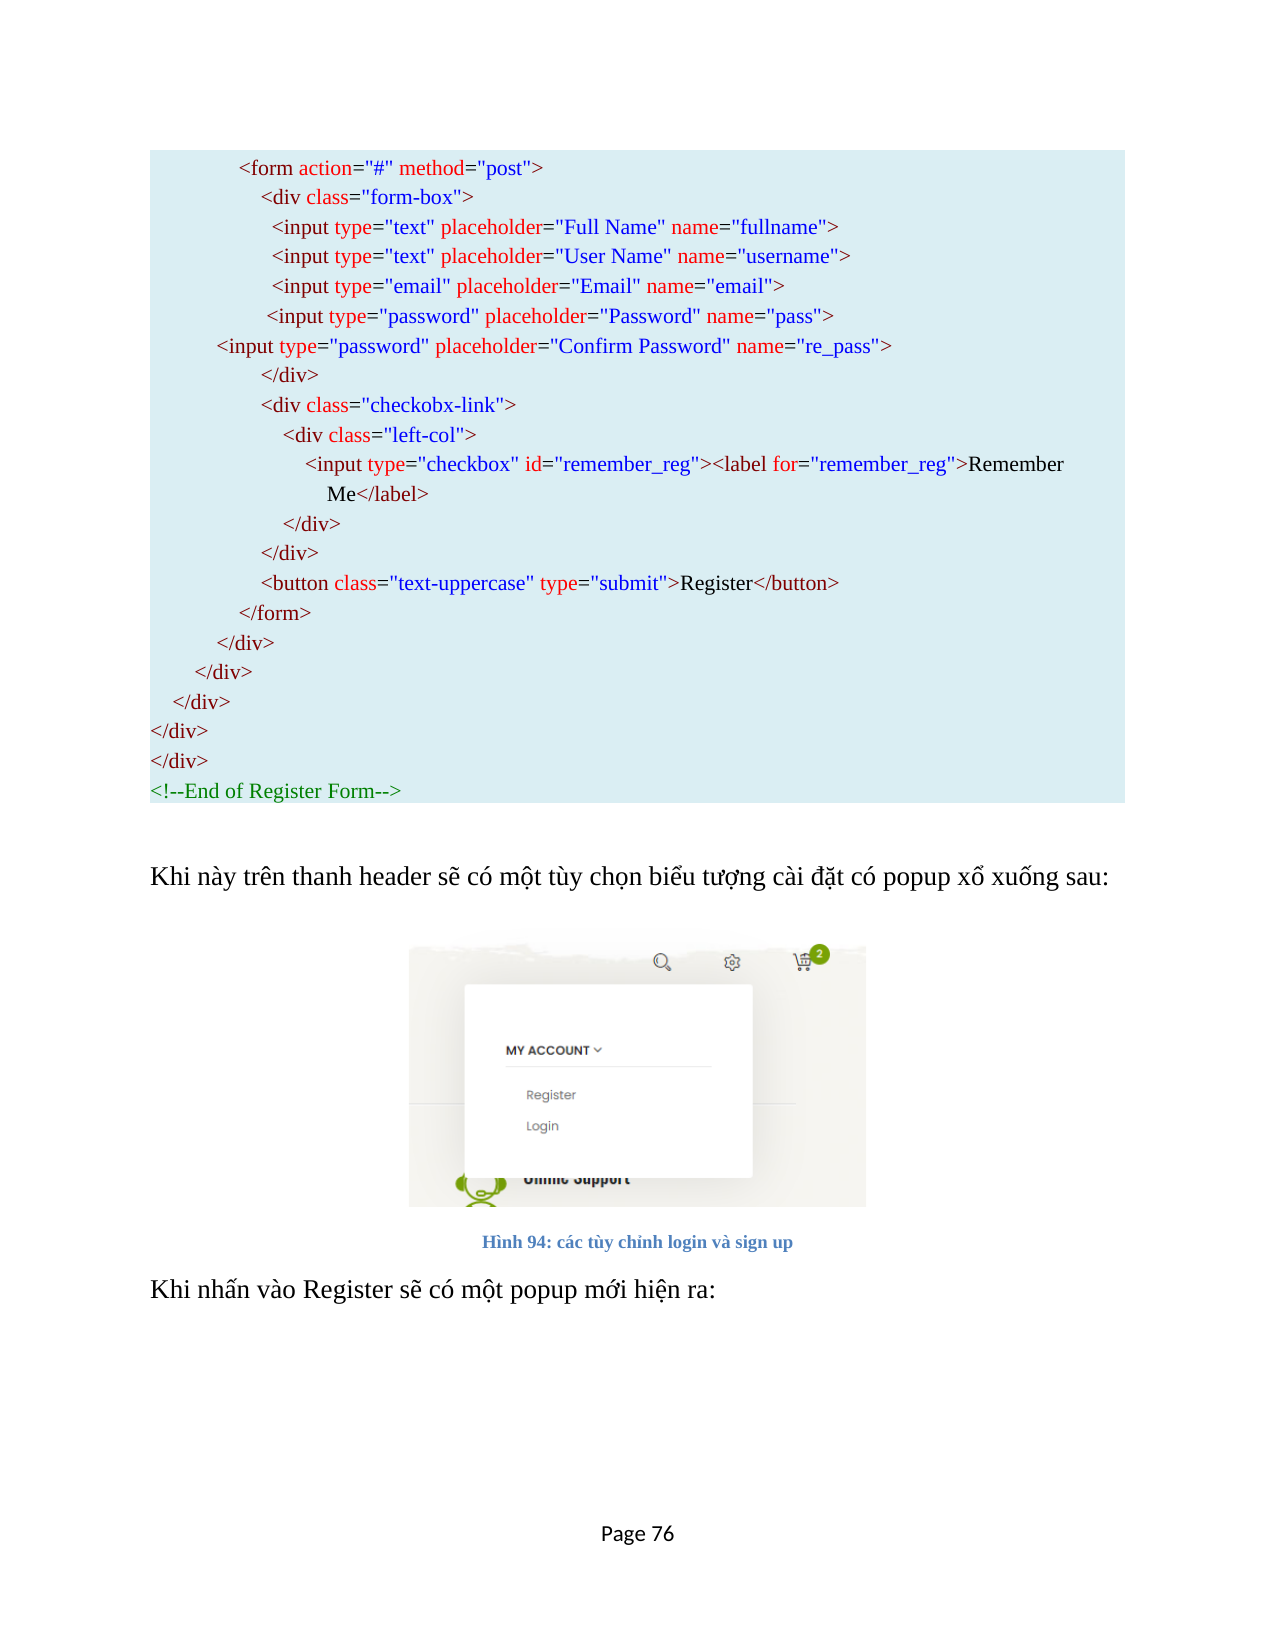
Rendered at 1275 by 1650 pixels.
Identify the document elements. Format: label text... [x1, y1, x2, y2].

text Hình 94: các tùy chỉnh login và sign up [150, 1231, 1125, 1253]
text </div> [150, 714, 1125, 744]
text </div> [150, 625, 1125, 655]
text <div class="checkobx-link"> [150, 387, 1125, 417]
text <input type="text" placeholder="User Name" name="username"> [150, 239, 1125, 269]
text <!--End of Register Form--> [150, 773, 1125, 803]
text </div> [150, 655, 1125, 684]
text <input type="password" placeholder="Password" name="pass"> [150, 298, 1125, 328]
text </div> [150, 744, 1125, 773]
text <input type="password" placeholder="Confirm Password" name="re_pass"> [150, 328, 1125, 358]
text Khi này trên thanh header sẽ có một tùy chọn biểu tượng cài đặt có popup xổ xuống sau: [150, 860, 1125, 891]
text <form action="#" method="post"> [150, 150, 1125, 180]
text </div> [150, 358, 1125, 387]
text <div class="form-box"> [150, 180, 1125, 209]
text </div> [150, 506, 1125, 536]
text <div class="left-col"> [150, 417, 1125, 447]
picture [408, 916, 867, 1207]
text Me</label> [150, 477, 1125, 506]
text </div> [150, 536, 1125, 566]
text Khi nhấn vào Register sẽ có một popup mới hiện ra: [150, 1274, 1125, 1305]
text </form> [150, 595, 1125, 625]
text <button class="text-uppercase" type="submit">Register</button> [150, 566, 1125, 595]
text </div> [150, 684, 1125, 714]
text <input type="email" placeholder="Email" name="email"> [150, 269, 1125, 298]
text <input type="text" placeholder="Full Name" name="fullname"> [150, 209, 1125, 239]
text <input type="checkbox" id="remember_reg"><label for="remember_reg">Remember [150, 447, 1125, 477]
